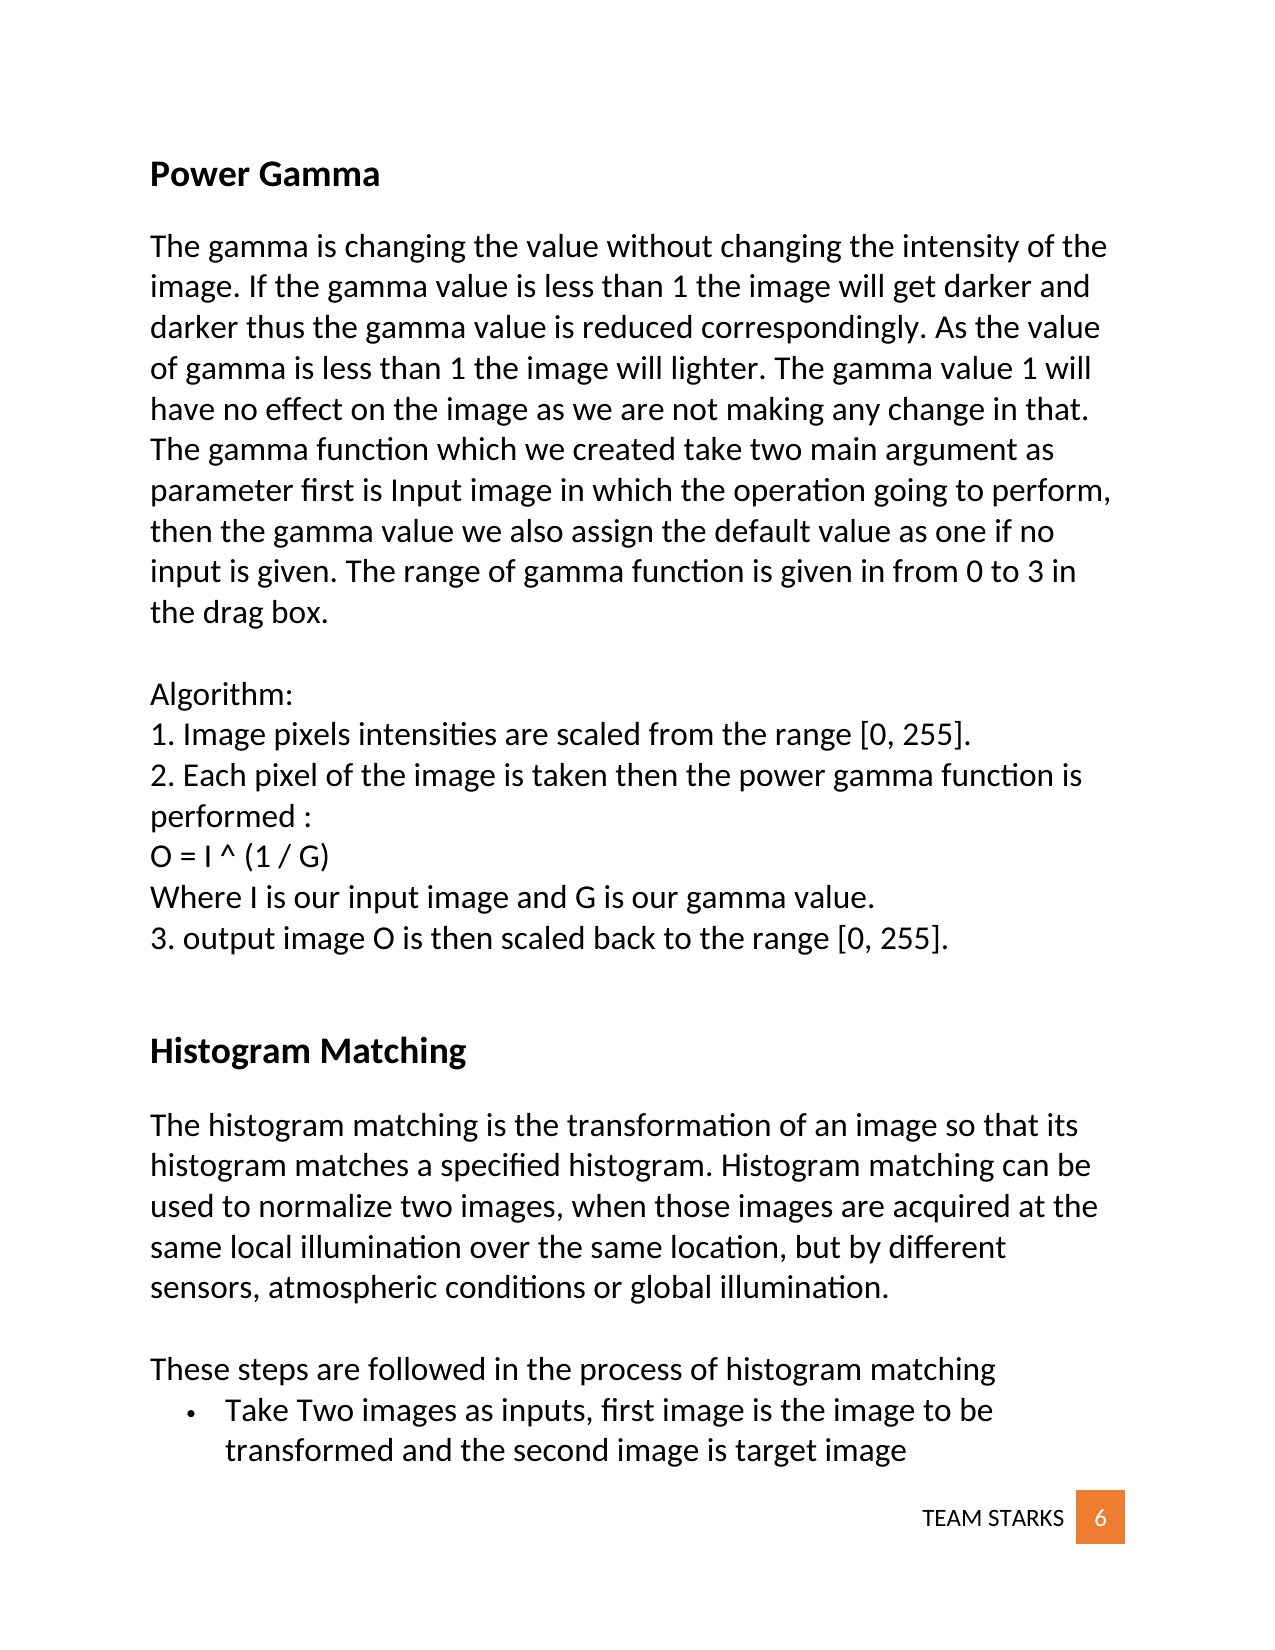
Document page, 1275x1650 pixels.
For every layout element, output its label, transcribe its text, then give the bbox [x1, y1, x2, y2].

text The gamma is changing the value without changing the intensity of the image. If the gamma value is less than 1 the image will get darker and darker thus the gamma value is reduced correspondingly. As the value of gamma is less than 1 the image will lighter. The gamma value 1 will have no effect on the image as we are not making any change in that. The gamma function which we created take two main argument as parameter first is Input image in which the operation going to perform, then the gamma value we also assign the default value as one if no input is given. The range of gamma function is given in from 0 to 3 in the drag box. Algorithm: 1. Image pixels intensities are scaled from the range [0, 255]. 2. Each pixel of the image is taken then the power gamma function is performed : O = I ^ (1 / G) Where I is our input image and G is our gamma value. 3. output image O is then scaled back to the range [0, 255]. [150, 224, 1125, 958]
text These steps are followed in the process of histogram matching [150, 1348, 1125, 1389]
text Power Gamma [150, 150, 1125, 196]
text Histogram Matching [150, 1027, 1125, 1073]
list Take Two images as inputs, first image is the image to be transformed and the second image is target image [187, 1389, 1125, 1470]
text The histogram matching is the transformation of an image so that its histogram matches a specified histogram. Histogram matching can be used to normalize two images, when those images are acquired at the same local illumination over the same location, but by different sensors, atmospheric conditions or global illumination. [150, 1103, 1125, 1307]
